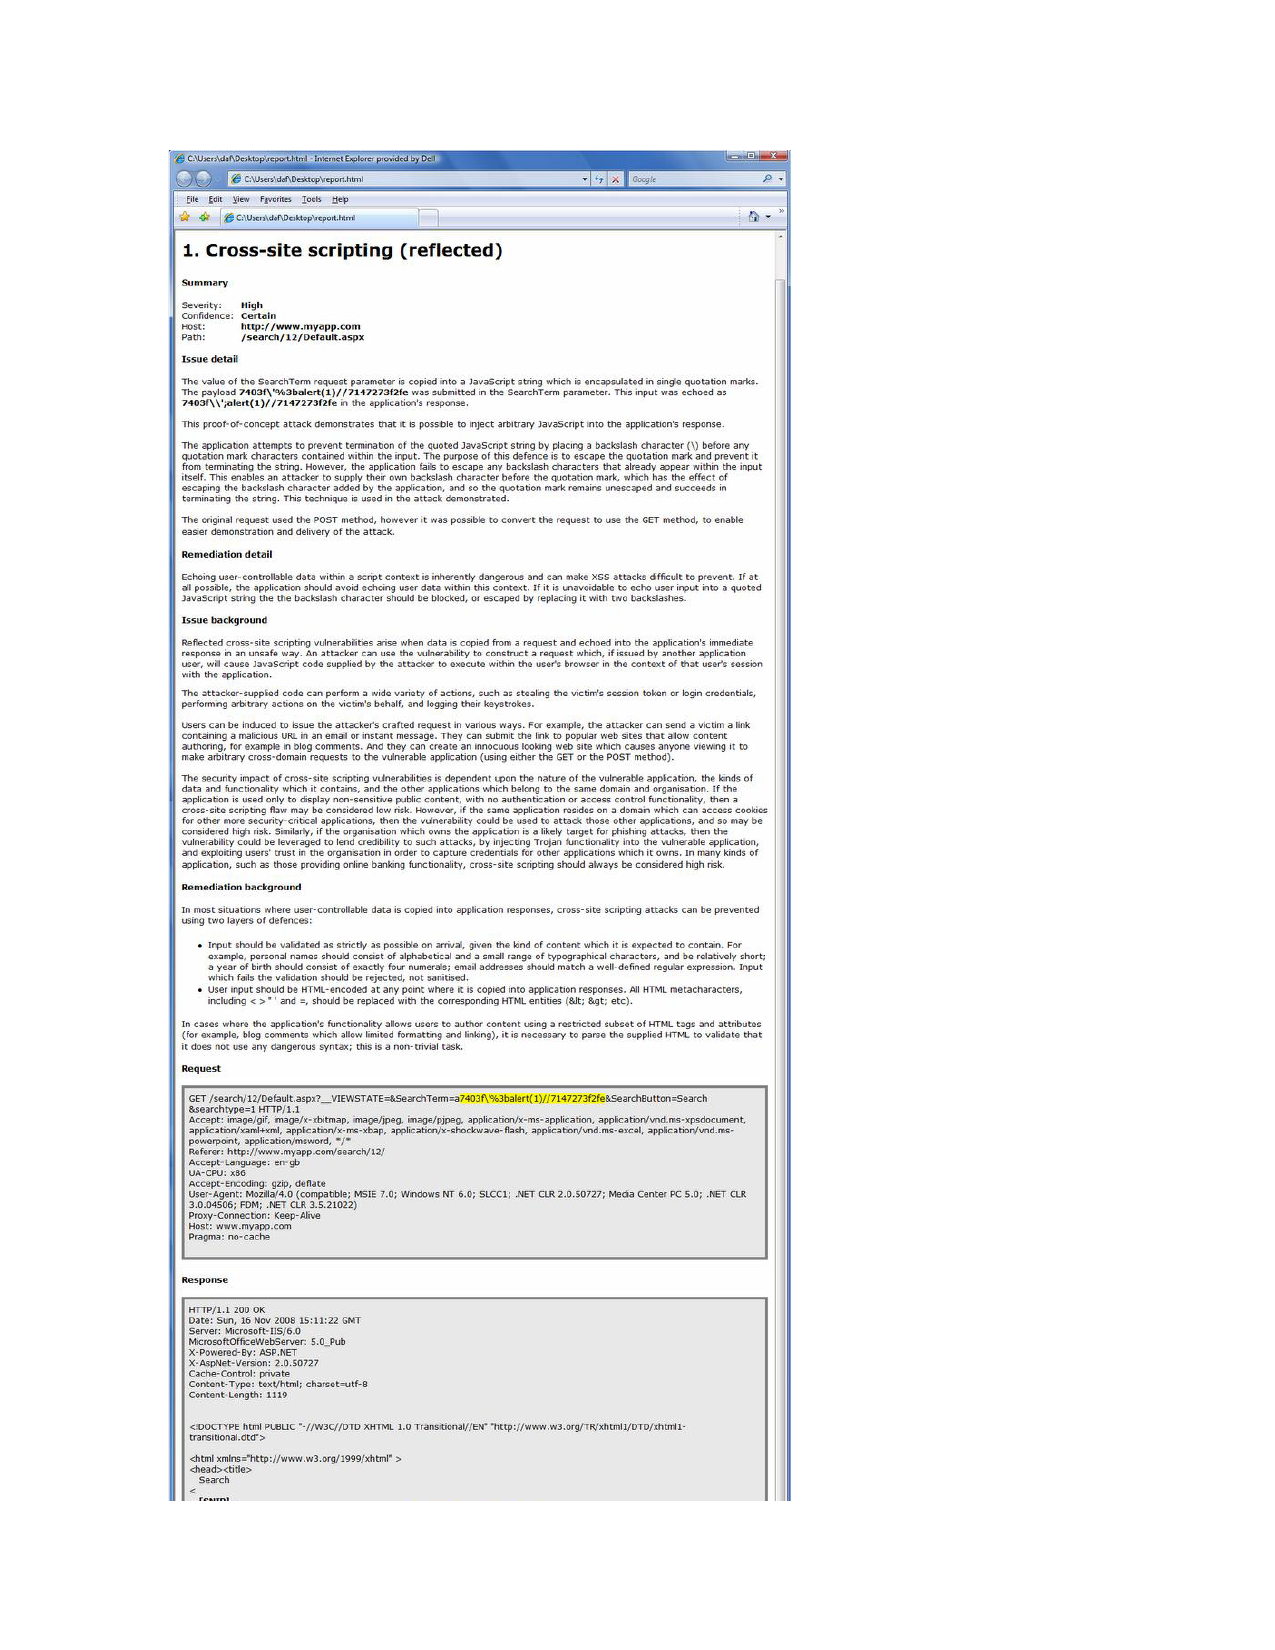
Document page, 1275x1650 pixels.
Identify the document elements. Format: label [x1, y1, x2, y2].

picture [168, 150, 791, 1501]
